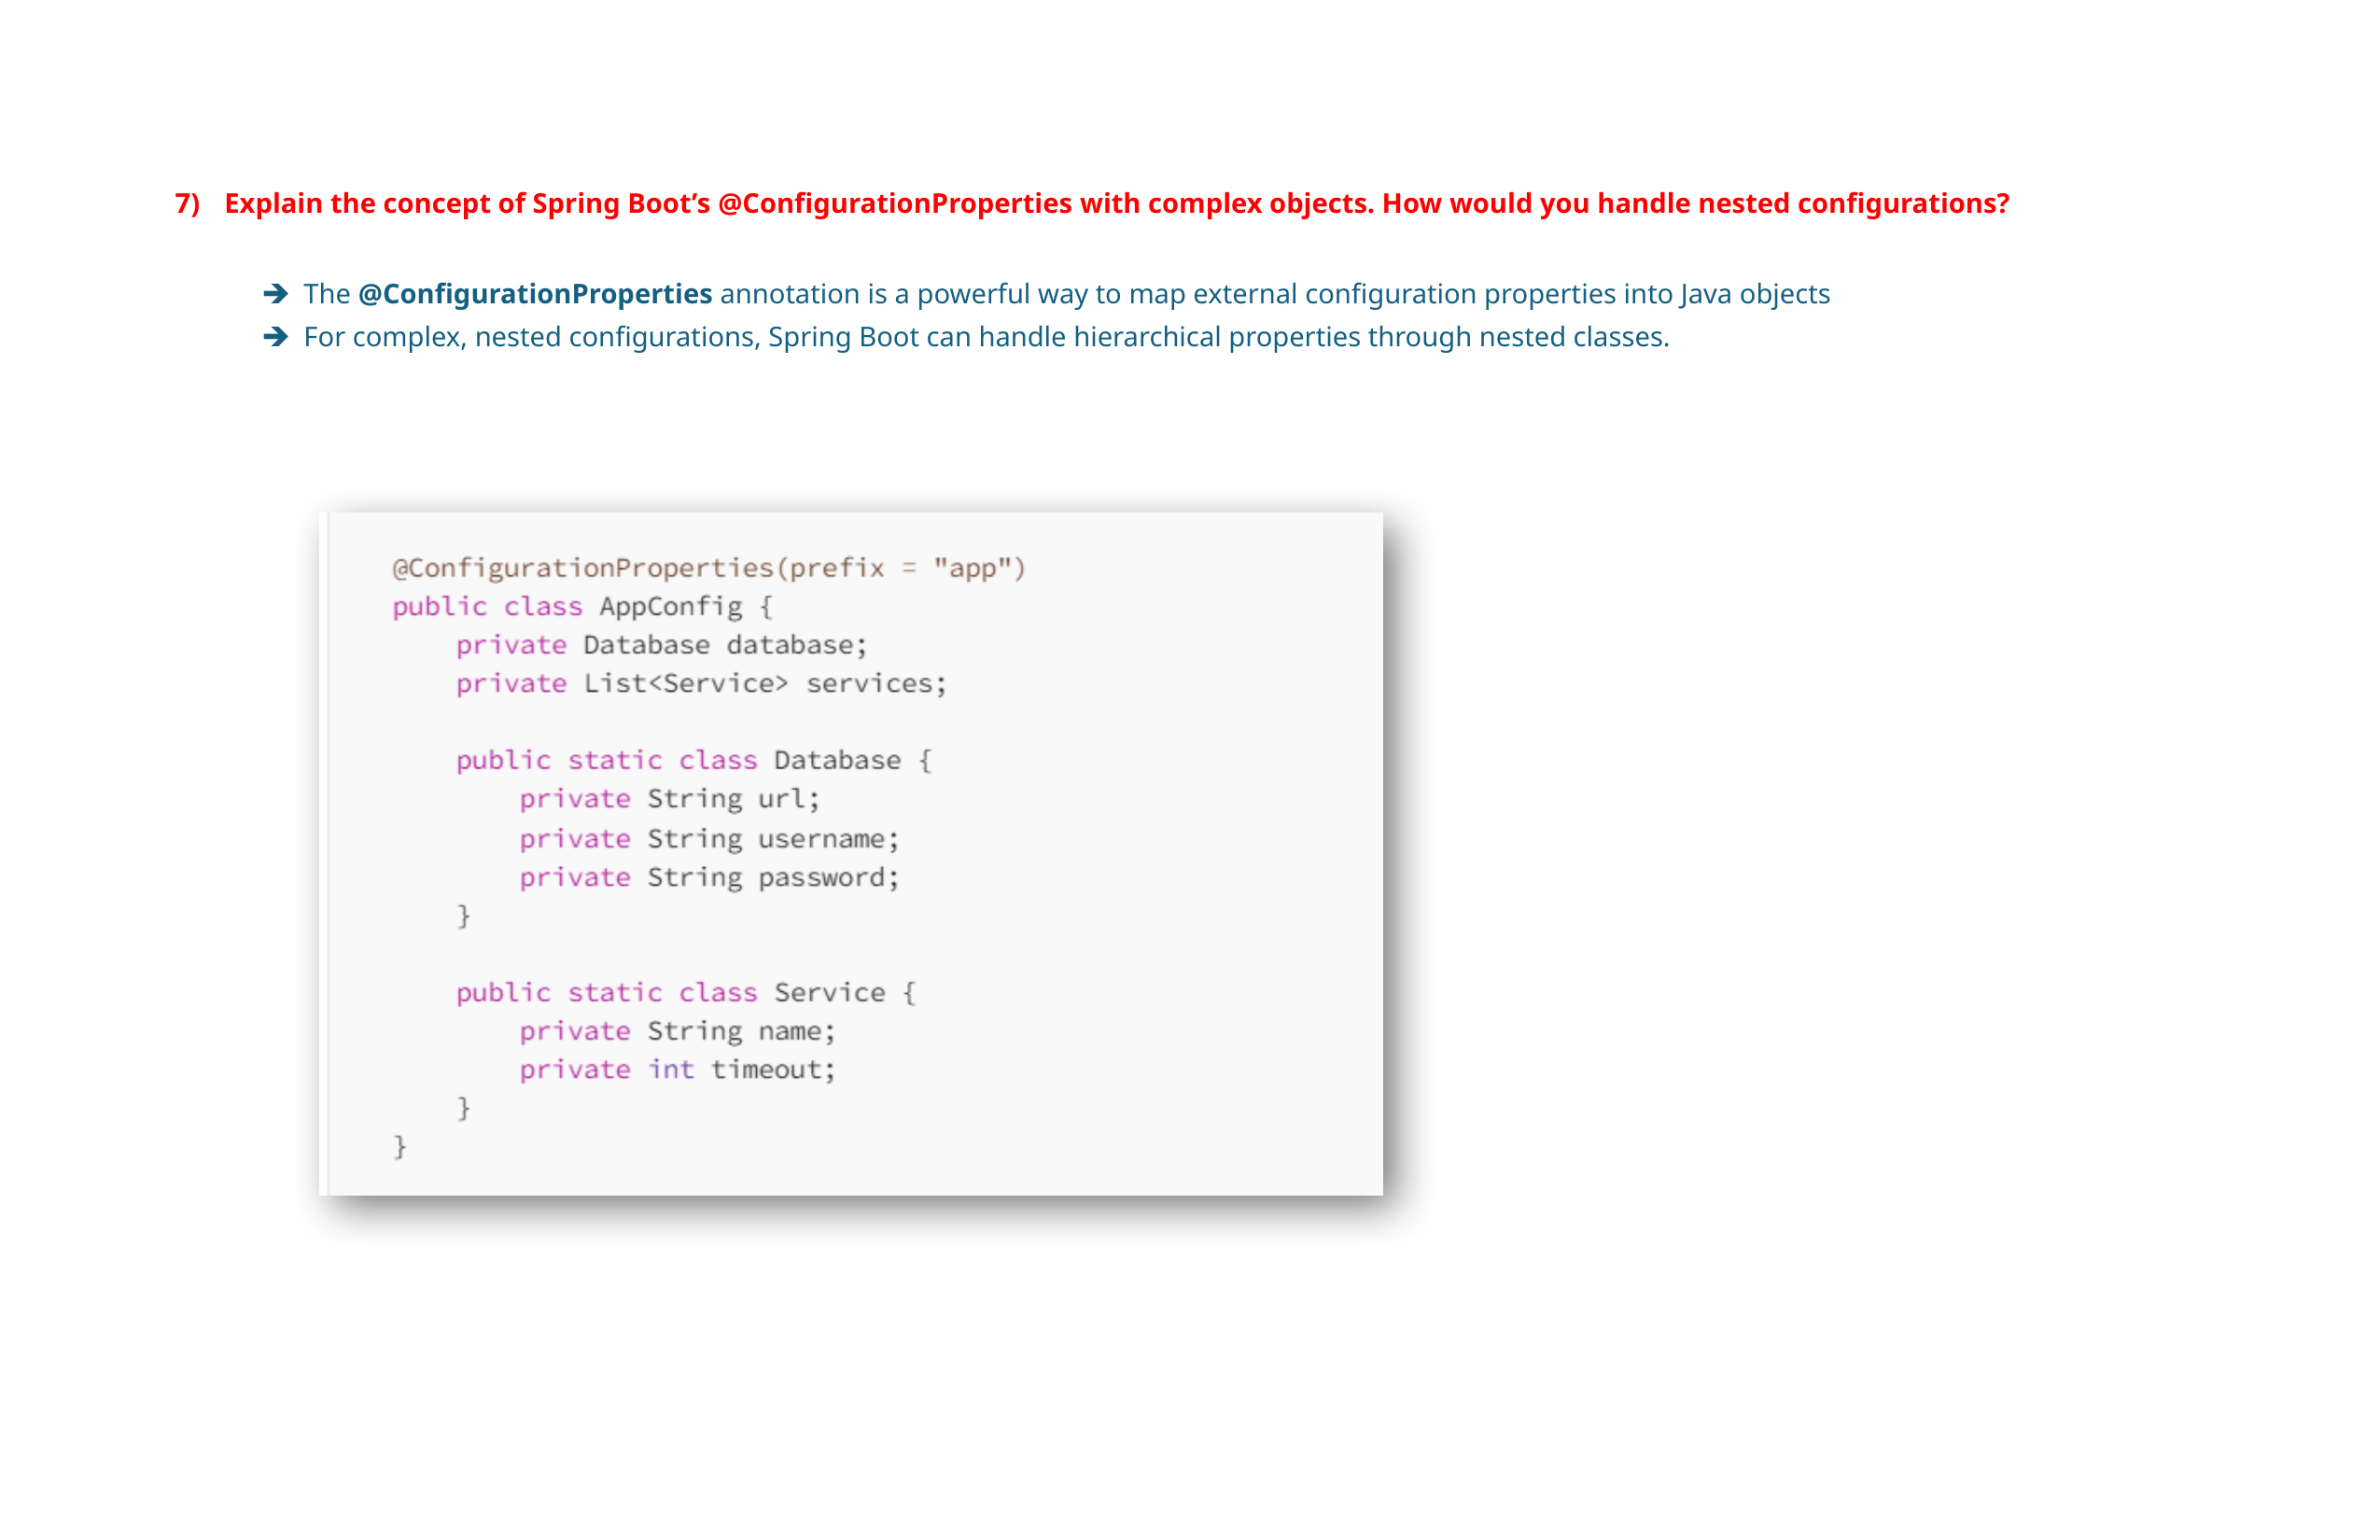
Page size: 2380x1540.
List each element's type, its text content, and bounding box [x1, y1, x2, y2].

list The @ConfigurationProperties annotation is a powerful way to map external configuration properties into Java objects [261, 268, 2240, 311]
list Explain the concept of Spring Boot’s @ConfigurationProperties with complex objects. How would you handle nested configurations? [175, 184, 2240, 221]
list For complex, nested configurations, Spring Boot can handle hierarchical properties through nested classes. [261, 311, 2240, 355]
picture [319, 512, 1383, 1196]
